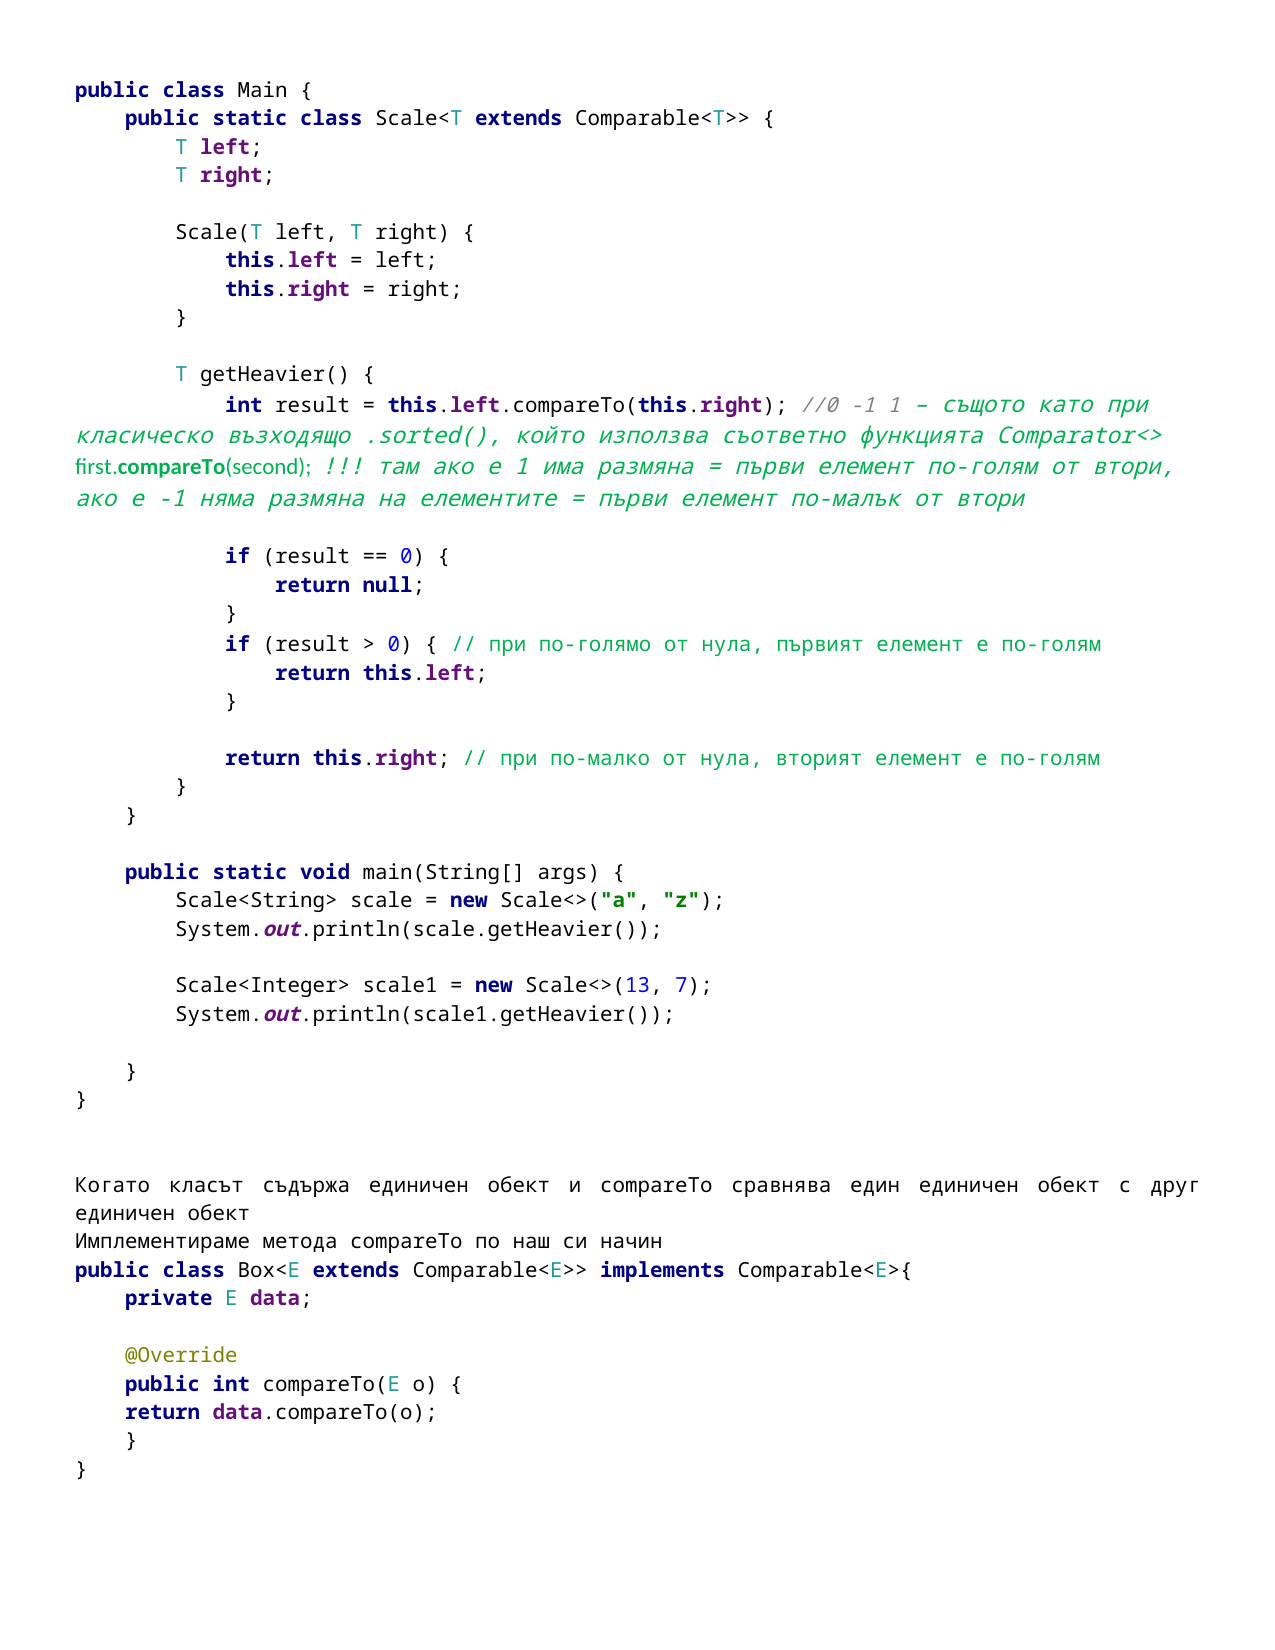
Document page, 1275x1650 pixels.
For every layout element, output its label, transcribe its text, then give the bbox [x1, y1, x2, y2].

text } } [75, 1027, 1200, 1113]
text } [75, 1454, 1200, 1482]
text @Override public int compareTo(E o) { return data.compareTo(o); } [75, 1340, 1200, 1454]
text public class Main { public static class Scale<T extends Comparable<T>> { T left; T right; Scale(T left, T right) { this.left = left; this.right = right; } T getHeavier() { int result = this.left.compareTo(this.right); //0 -1 1 – същото като при класическо възходящо .sorted(), който използва съответно функцията Comparator<> first.compareTo(second); !!! там ако е 1 има размяна = първи елемент по-голям от втори, ако е -1 няма размяна на елементите = първи елемент по-малък от втори if (result == 0) { return null; } if (result > 0) { // при по-голямо от нула, първият елемент е по-голям return this.left; } [75, 75, 1200, 715]
text Имплементираме метода compareTo по наш си начин [75, 1227, 1200, 1255]
text Когато класът съдържа единичен обект и compareTo сравнява един единичен обект с друг единичен обект [75, 1170, 1200, 1227]
text return this.right; // при по-малко от нула, вторият елемент е по-голям } } public static void main(String[] args) { Scale<String> scale = new Scale<>("a", "z"); System.out.println(scale.getHeavier()); Scale<Integer> scale1 = new Scale<>(13, 7); System.out.println(scale1.getHeavier()); [75, 715, 1200, 1027]
text public class Box<E extends Comparable<E>> implements Comparable<E>{ private E data; [75, 1255, 1200, 1312]
